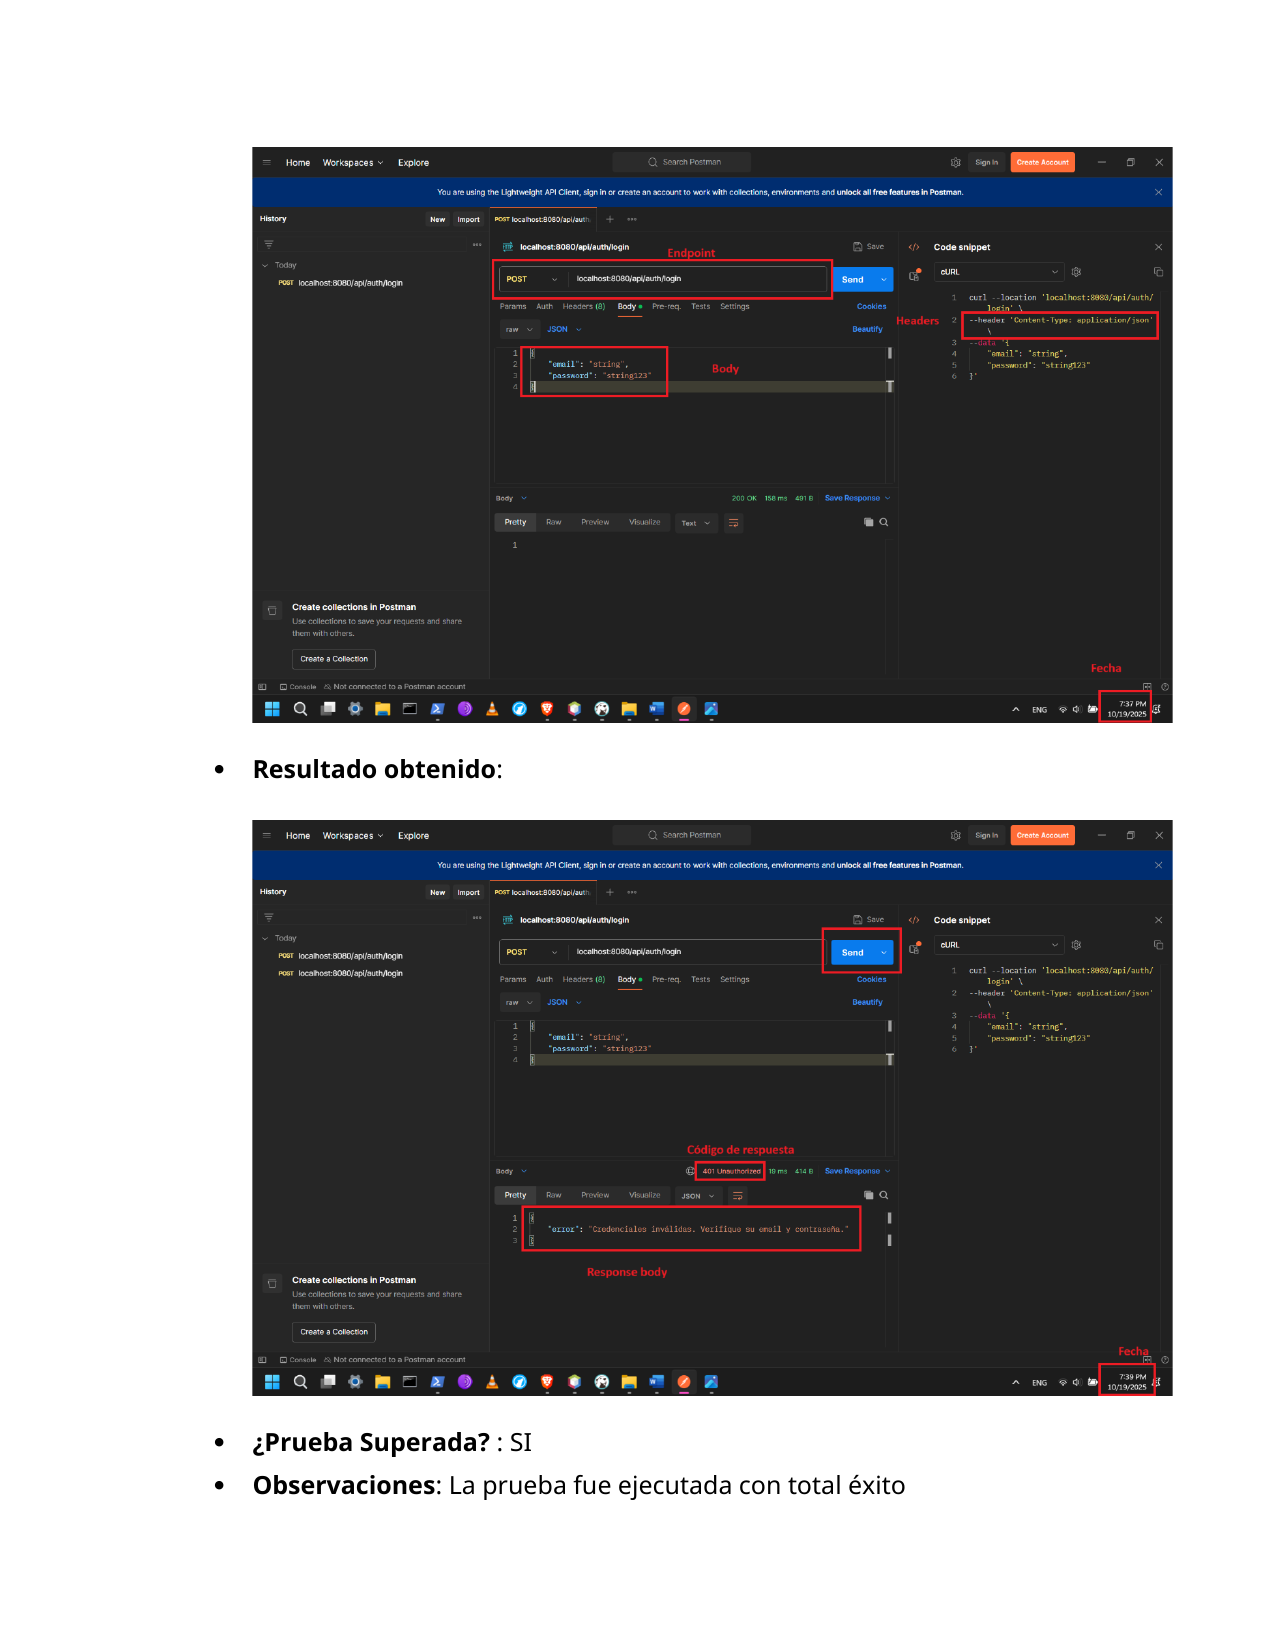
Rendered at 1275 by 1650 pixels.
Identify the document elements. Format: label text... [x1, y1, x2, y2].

list Observaciones: La prueba fue ejecutada con total éxito [215, 1468, 1098, 1502]
picture [252, 147, 1173, 723]
list ¿Prueba Superada? : SI [215, 1425, 1098, 1459]
picture [252, 820, 1173, 1396]
list Resultado obtenido: [215, 752, 1098, 786]
